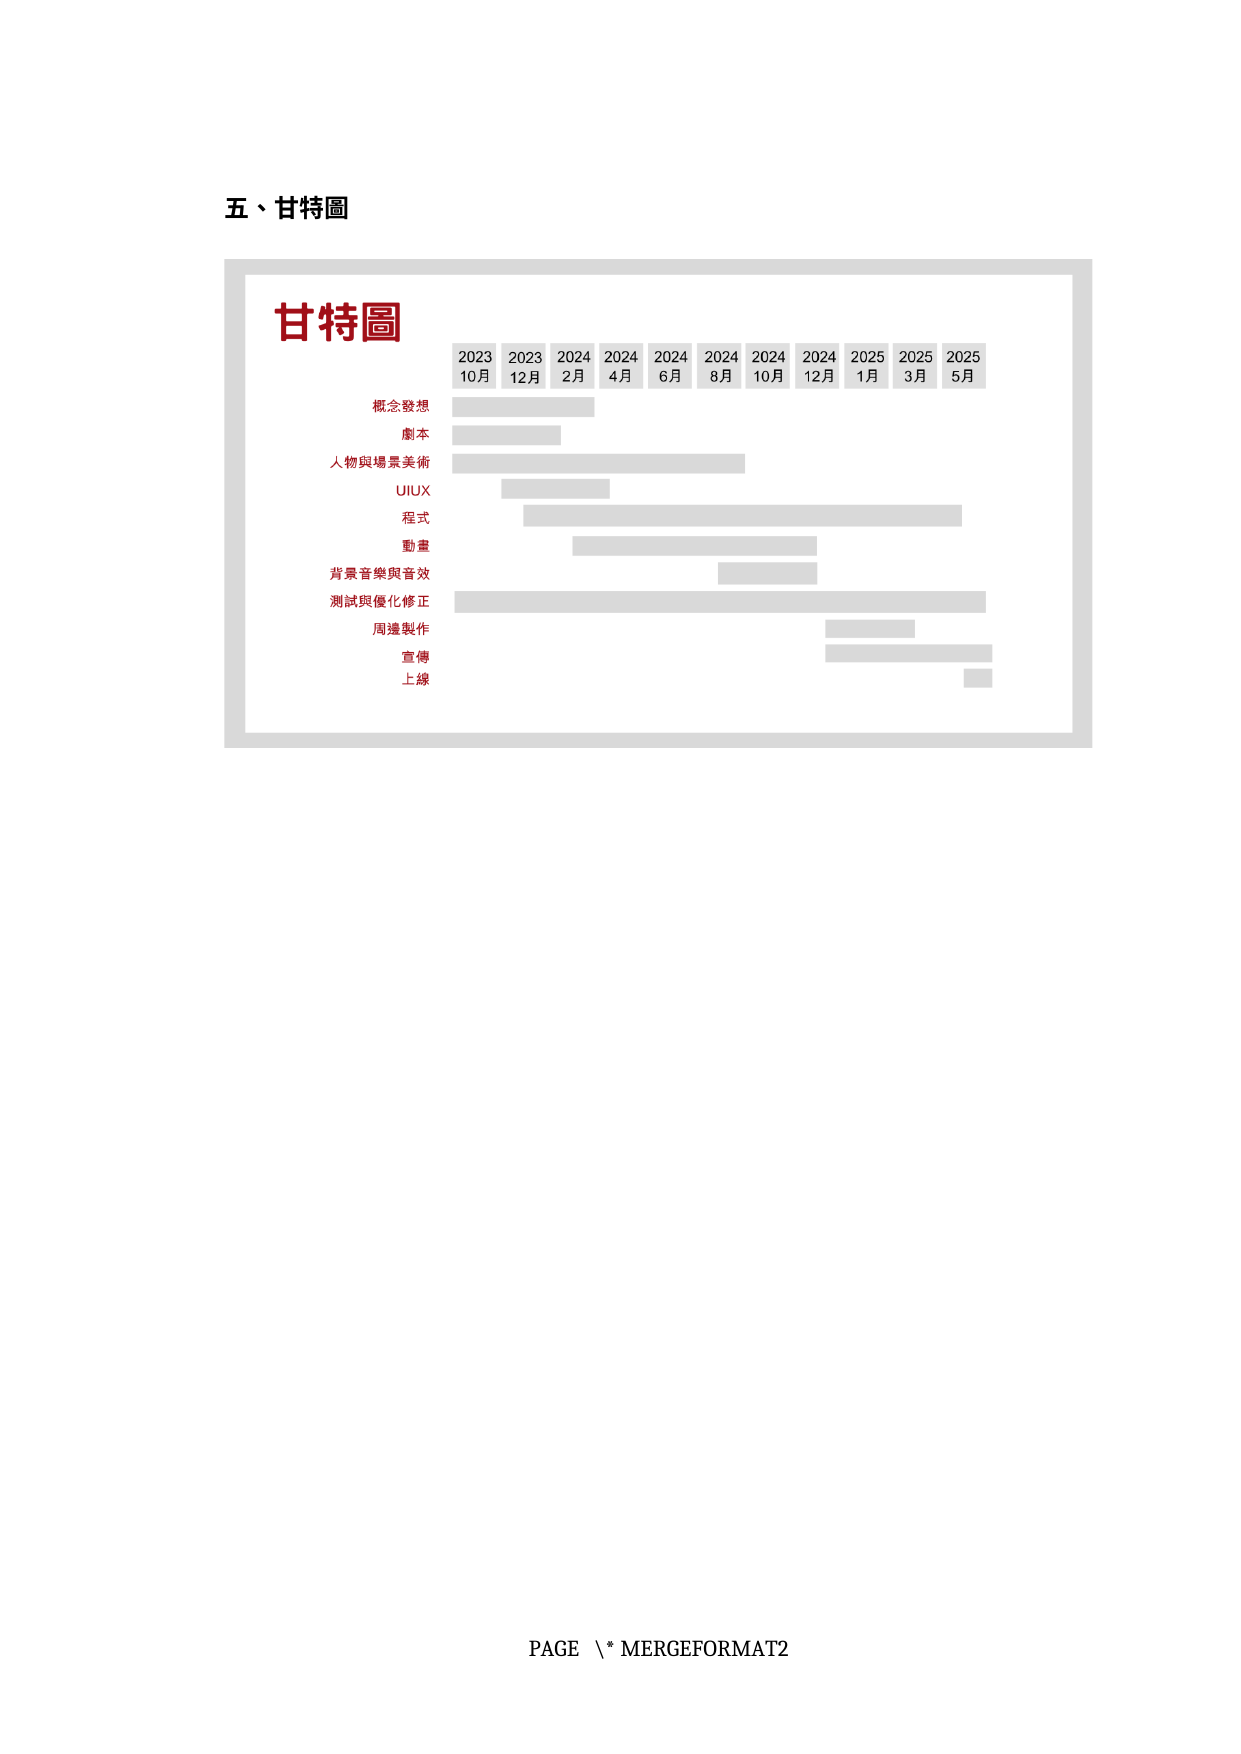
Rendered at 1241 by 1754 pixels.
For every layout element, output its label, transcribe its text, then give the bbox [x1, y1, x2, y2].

text 五、甘特圖 [224, 189, 1092, 225]
picture [224, 259, 1093, 748]
